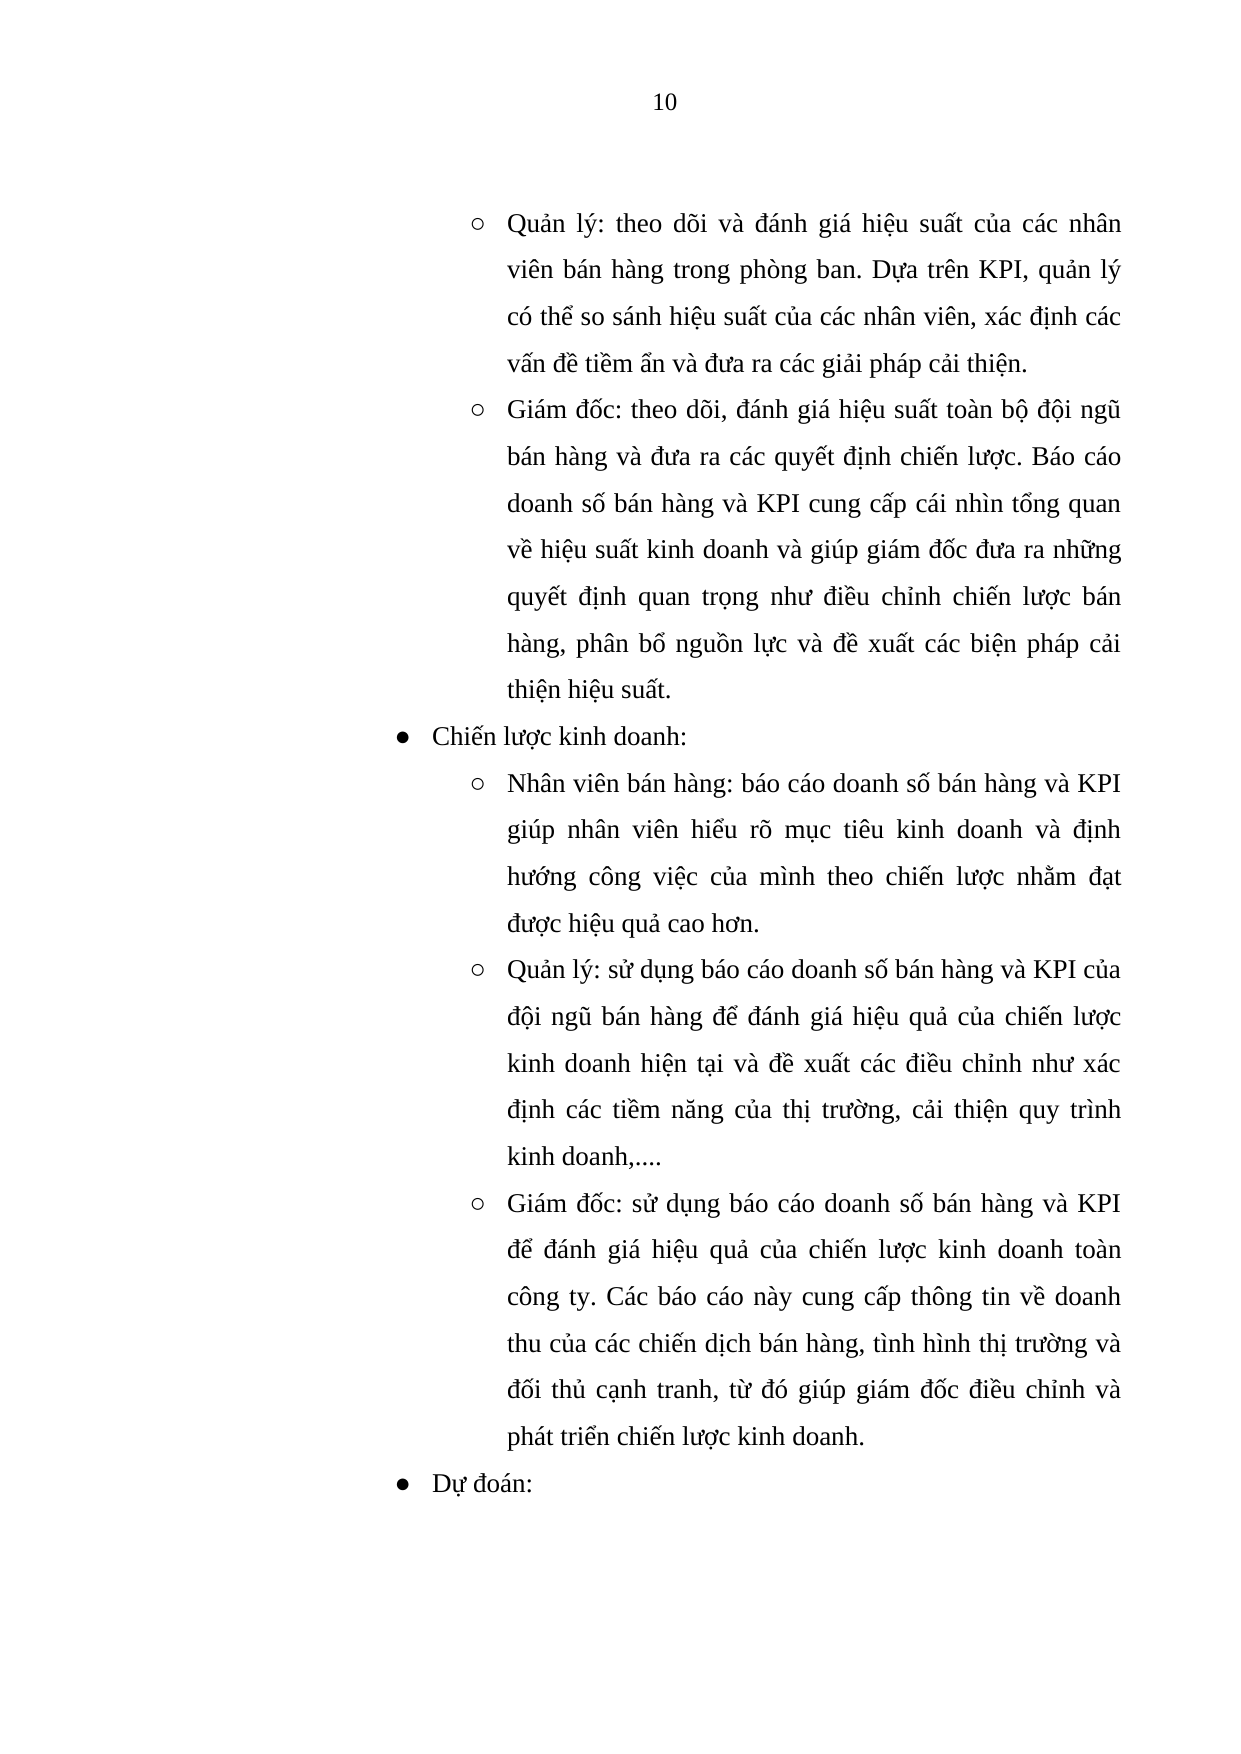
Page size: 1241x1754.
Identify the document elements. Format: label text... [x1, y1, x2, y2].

list Giám đốc: theo dõi, đánh giá hiệu suất toàn bộ đội ngũ bán hàng và đưa ra các quyết định chiến lược. Báo cáo doanh số bán hàng và KPI cung cấp cái nhìn tổng quan về hiệu suất kinh doanh và giúp giám đốc đưa ra những quyết định quan trọng như điều chỉnh chiến lược bán hàng, phân bổ nguồn lực và đề xuất các biện pháp cải thiện hiệu suất. [469, 393, 1122, 704]
list Giám đốc: sử dụng báo cáo doanh số bán hàng và KPI để đánh giá hiệu quả của chiến lược kinh doanh toàn công ty. Các báo cáo này cung cấp thông tin về doanh thu của các chiến dịch bán hàng, tình hình thị trường và đối thủ cạnh tranh, từ đó giúp giám đốc điều chỉnh và phát triển chiến lược kinh doanh. [469, 1187, 1122, 1451]
list Chiến lược kinh doanh: [394, 720, 1122, 751]
list Quản lý: theo dõi và đánh giá hiệu suất của các nhân viên bán hàng trong phòng ban. Dựa trên KPI, quản lý có thể so sánh hiệu suất của các nhân viên, xác định các vấn đề tiềm ẩn và đưa ra các giải pháp cải thiện. [469, 207, 1122, 378]
list Nhân viên bán hàng: báo cáo doanh số bán hàng và KPI giúp nhân viên hiểu rõ mục tiêu kinh doanh và định hướng công việc của mình theo chiến lược nhằm đạt được hiệu quả cao hơn. [469, 767, 1122, 938]
list Quản lý: sử dụng báo cáo doanh số bán hàng và KPI của đội ngũ bán hàng để đánh giá hiệu quả của chiến lược kinh doanh hiện tại và đề xuất các điều chỉnh như xác định các tiềm năng của thị trường, cải thiện quy trình kinh doanh,.... [469, 953, 1122, 1171]
list Dự đoán: [394, 1467, 1122, 1498]
